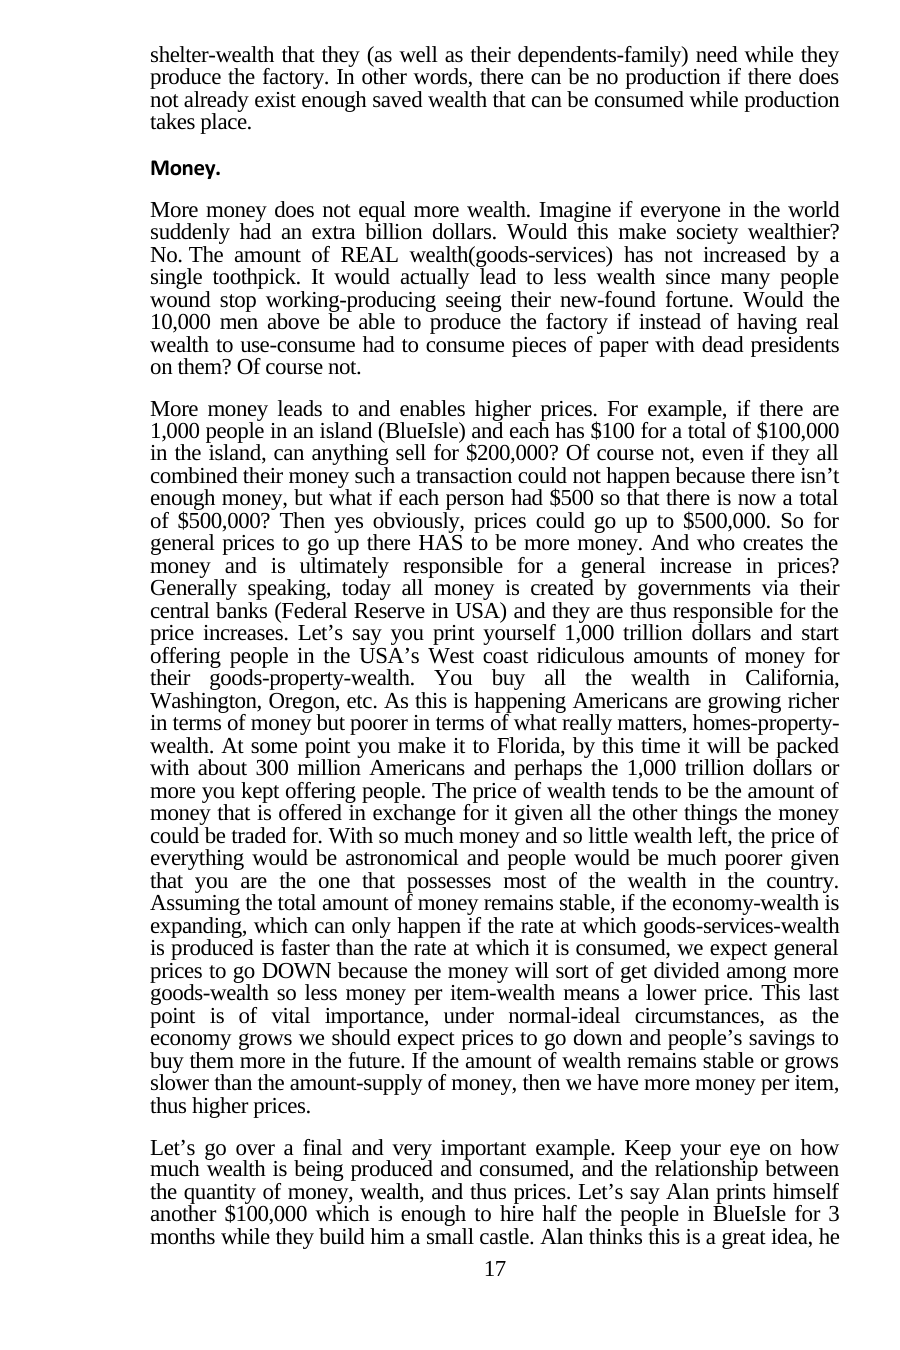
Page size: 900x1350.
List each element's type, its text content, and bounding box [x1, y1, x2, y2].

subtitle Money. [150, 156, 840, 181]
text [150, 45, 840, 135]
text More money does not equal more wealth. Imagine if everyone in the world suddenly had an extra billion dollars. Would this make society wealthier? No. The amount of REAL wealth(goods-services) has not increased by a single toothpick. It would actually lead to less wealth since many people wound stop working-producing seeing their new-found fortune. Would the 10,000 men above be able to produce the factory if instead of having real wealth to use-consume had to consume pieces of paper with dead presidents on them? Of course not. [150, 200, 840, 379]
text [150, 1137, 840, 1249]
text More money leads to and enables higher prices. For example, if there are 1,000 people in an island (BlueIsle) and each has $100 for a total of $100,000 in the island, can anything sell for $200,000? Of course not, even if they all combined their money such a transaction could not happen because there isn’t enough money, but what if each person had $500 so that there is now a total of $500,000? Then yes obviously, prices could go up to $500,000. So for general prices to go up there HAS to be more money. And who creates the money and is ultimately responsible for a general increase in prices? Generally speaking, today all money is created by governments via their central banks (Federal Reserve in USA) and they are thus responsible for the price increases. Let’s say you print yourself 1,000 trillion dollars and start offering people in the USA’s West coast ridiculous amounts of money for their goods-property-wealth. You buy all the wealth in California, Washington, Oregon, etc. As this is happening Americans are growing richer in terms of money but poorer in terms of what really matters, homes-property-wealth. At some point you make it to Florida, by this time it will be packed with about 300 million Americans and perhaps the 1,000 trillion dollars or more you kept offering people. The price of wealth tends to be the amount of money that is offered in exchange for it given all the other things the money could be traded for. With so much money and so little wealth left, the price of everything would be astronomical and people would be much poorer given that you are the one that possesses most of the wealth in the country. Assuming the total amount of money remains stable, if the economy-wealth is expanding, which can only happen if the rate at which goods-services-wealth is produced is faster than the rate at which it is consumed, we expect general prices to go DOWN because the money will sort of get divided among more goods-wealth so less money per item-wealth means a lower price. This last point is of vital importance, under normal-ideal circumstances, as the economy grows we should expect prices to go down and people’s savings to buy them more in the future. If the amount of wealth remains stable or grows slower than the amount-supply of money, then we have more money per item, thus higher prices. [150, 398, 840, 1118]
